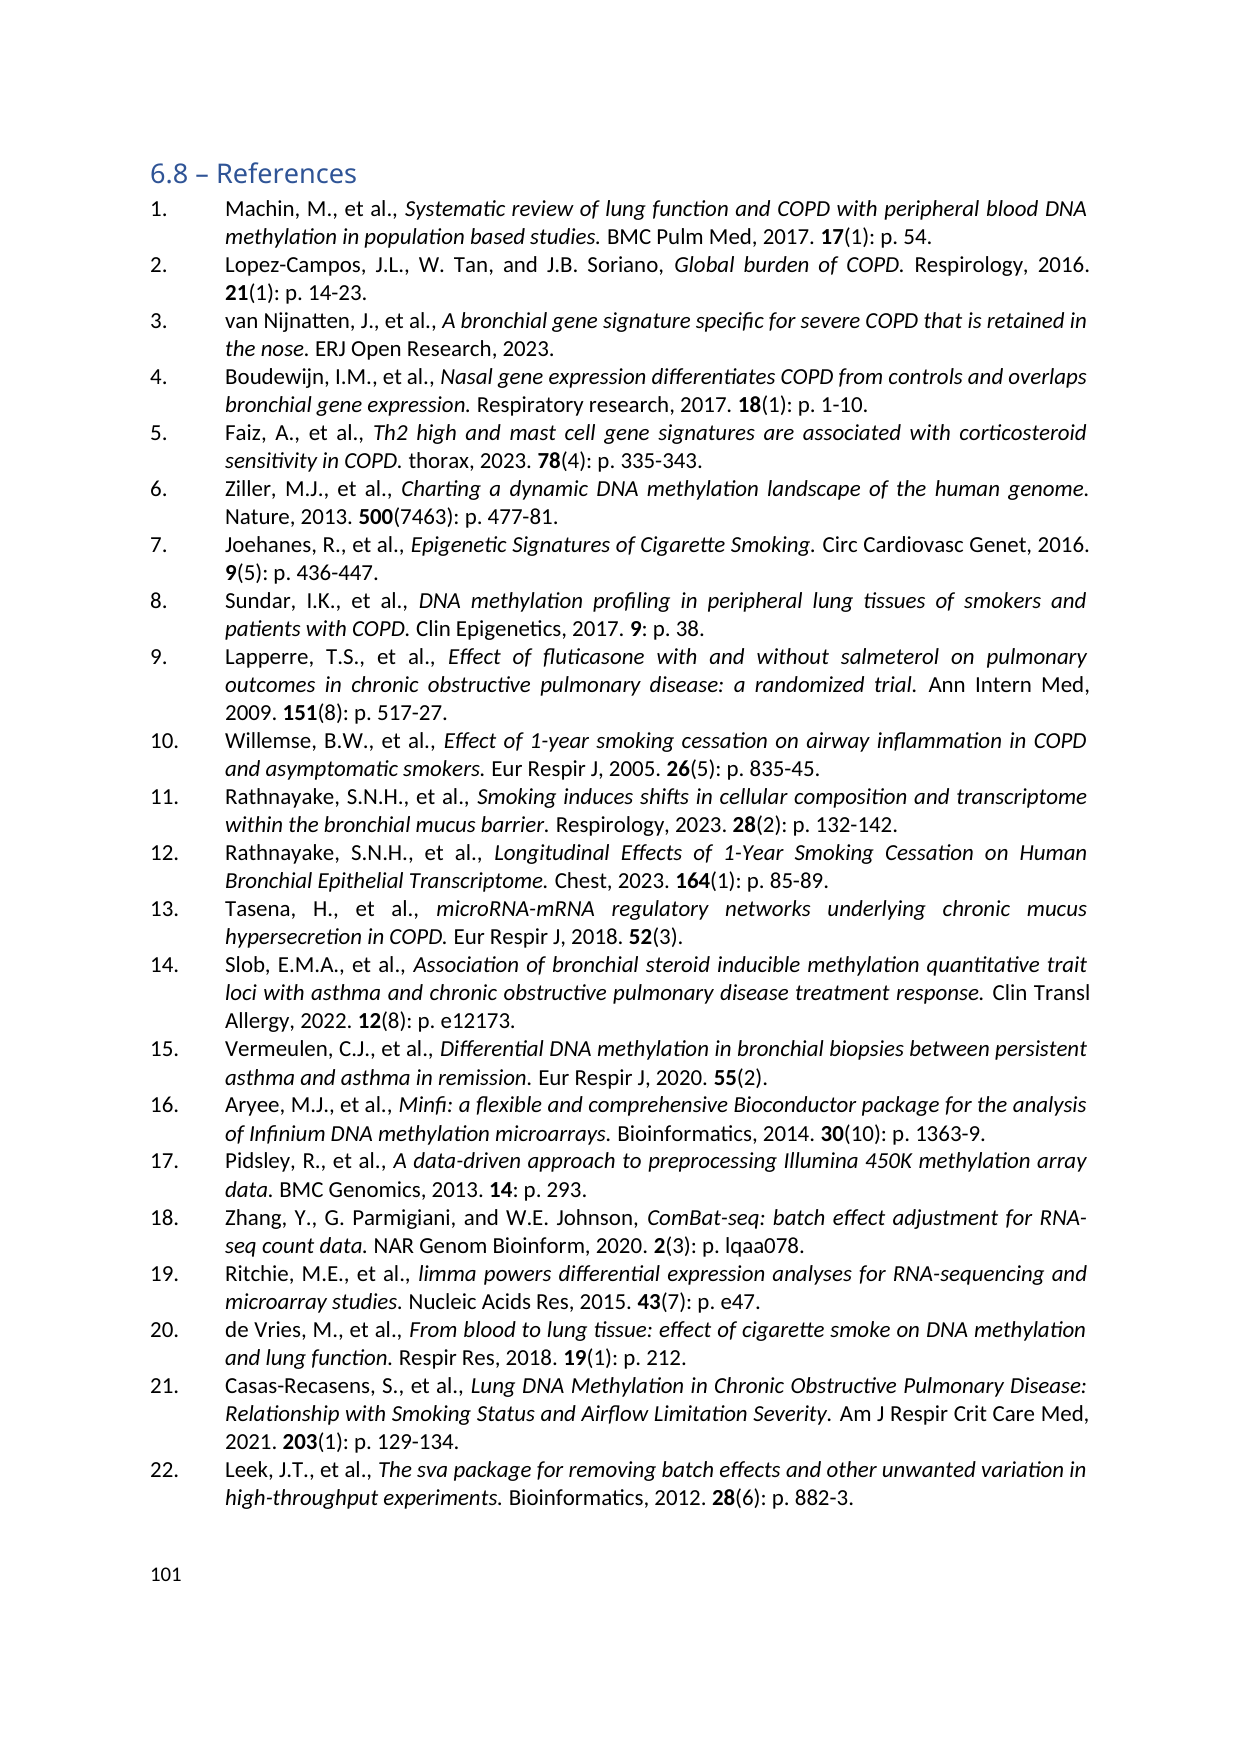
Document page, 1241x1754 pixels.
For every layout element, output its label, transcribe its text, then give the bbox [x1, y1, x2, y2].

text 14. Slob, E.M.A., et al., Association of bronchial steroid inducible methylation quantitative trait loci with asthma and chronic obstructive pulmonary disease treatment response. Clin Transl Allergy, 2022. 12(8): p. e12173. [150, 951, 1090, 1034]
text 16. Aryee, M.J., et al., Minfi: a flexible and comprehensive Bioconductor package for the analysis of Infinium DNA methylation microarrays. Bioinformatics, 2014. 30(10): p. 1363-9. [150, 1091, 1090, 1147]
text 17. Pidsley, R., et al., A data-driven approach to preprocessing Illumina 450K methylation array data. BMC Genomics, 2013. 14: p. 293. [150, 1147, 1090, 1203]
text 7. Joehanes, R., et al., Epigenetic Signatures of Cigarette Smoking. Circ Cardiovasc Genet, 2016. 9(5): p. 436-447. [150, 530, 1090, 586]
text 8. Sundar, I.K., et al., DNA methylation profiling in peripheral lung tissues of smokers and patients with COPD. Clin Epigenetics, 2017. 9: p. 38. [150, 586, 1090, 642]
text 4. Boudewijn, I.M., et al., Nasal gene expression differentiates COPD from controls and overlaps bronchial gene expression. Respiratory research, 2017. 18(1): p. 1-10. [150, 362, 1090, 418]
text 10. Willemse, B.W., et al., Effect of 1-year smoking cessation on airway inflammation in COPD and asymptomatic smokers. Eur Respir J, 2005. 26(5): p. 835-45. [150, 726, 1090, 782]
text 21. Casas-Recasens, S., et al., Lung DNA Methylation in Chronic Obstructive Pulmonary Disease: Relationship with Smoking Status and Airflow Limitation Severity. Am J Respir Crit Care Med, 2021. 203(1): p. 129-134. [150, 1371, 1090, 1455]
text 6. Ziller, M.J., et al., Charting a dynamic DNA methylation landscape of the human genome. Nature, 2013. 500(7463): p. 477-81. [150, 474, 1090, 530]
text 20. de Vries, M., et al., From blood to lung tissue: effect of cigarette smoke on DNA methylation and lung function. Respir Res, 2018. 19(1): p. 212. [150, 1315, 1090, 1371]
text 2. Lopez-Campos, J.L., W. Tan, and J.B. Soriano, Global burden of COPD. Respirology, 2016. 21(1): p. 14-23. [150, 250, 1090, 306]
text 15. Vermeulen, C.J., et al., Differential DNA methylation in bronchial biopsies between persistent asthma and asthma in remission. Eur Respir J, 2020. 55(2). [150, 1034, 1090, 1091]
text 1. Machin, M., et al., Systematic review of lung function and COPD with peripheral blood DNA methylation in population based studies. BMC Pulm Med, 2017. 17(1): p. 54. [150, 194, 1090, 250]
text 9. Lapperre, T.S., et al., Effect of fluticasone with and without salmeterol on pulmonary outcomes in chronic obstructive pulmonary disease: a randomized trial. Ann Intern Med, 2009. 151(8): p. 517-27. [150, 642, 1090, 726]
subtitle References [150, 154, 1090, 191]
text 13. Tasena, H., et al., microRNA-mRNA regulatory networks underlying chronic mucus hypersecretion in COPD. Eur Respir J, 2018. 52(3). [150, 894, 1090, 951]
text 12. Rathnayake, S.N.H., et al., Longitudinal Effects of 1-Year Smoking Cessation on Human Bronchial Epithelial Transcriptome. Chest, 2023. 164(1): p. 85-89. [150, 838, 1090, 894]
text 19. Ritchie, M.E., et al., limma powers differential expression analyses for RNA-sequencing and microarray studies. Nucleic Acids Res, 2015. 43(7): p. e47. [150, 1259, 1090, 1315]
text 11. Rathnayake, S.N.H., et al., Smoking induces shifts in cellular composition and transcriptome within the bronchial mucus barrier. Respirology, 2023. 28(2): p. 132-142. [150, 782, 1090, 838]
text 22. Leek, J.T., et al., The sva package for removing batch effects and other unwanted variation in high-throughput experiments. Bioinformatics, 2012. 28(6): p. 882-3. [150, 1455, 1090, 1511]
text 3. van Nijnatten, J., et al., A bronchial gene signature specific for severe COPD that is retained in the nose. ERJ Open Research, 2023. [150, 306, 1090, 362]
text 5. Faiz, A., et al., Th2 high and mast cell gene signatures are associated with corticosteroid sensitivity in COPD. thorax, 2023. 78(4): p. 335-343. [150, 418, 1090, 474]
text 18. Zhang, Y., G. Parmigiani, and W.E. Johnson, ComBat-seq: batch effect adjustment for RNA-seq count data. NAR Genom Bioinform, 2020. 2(3): p. lqaa078. [150, 1203, 1090, 1259]
